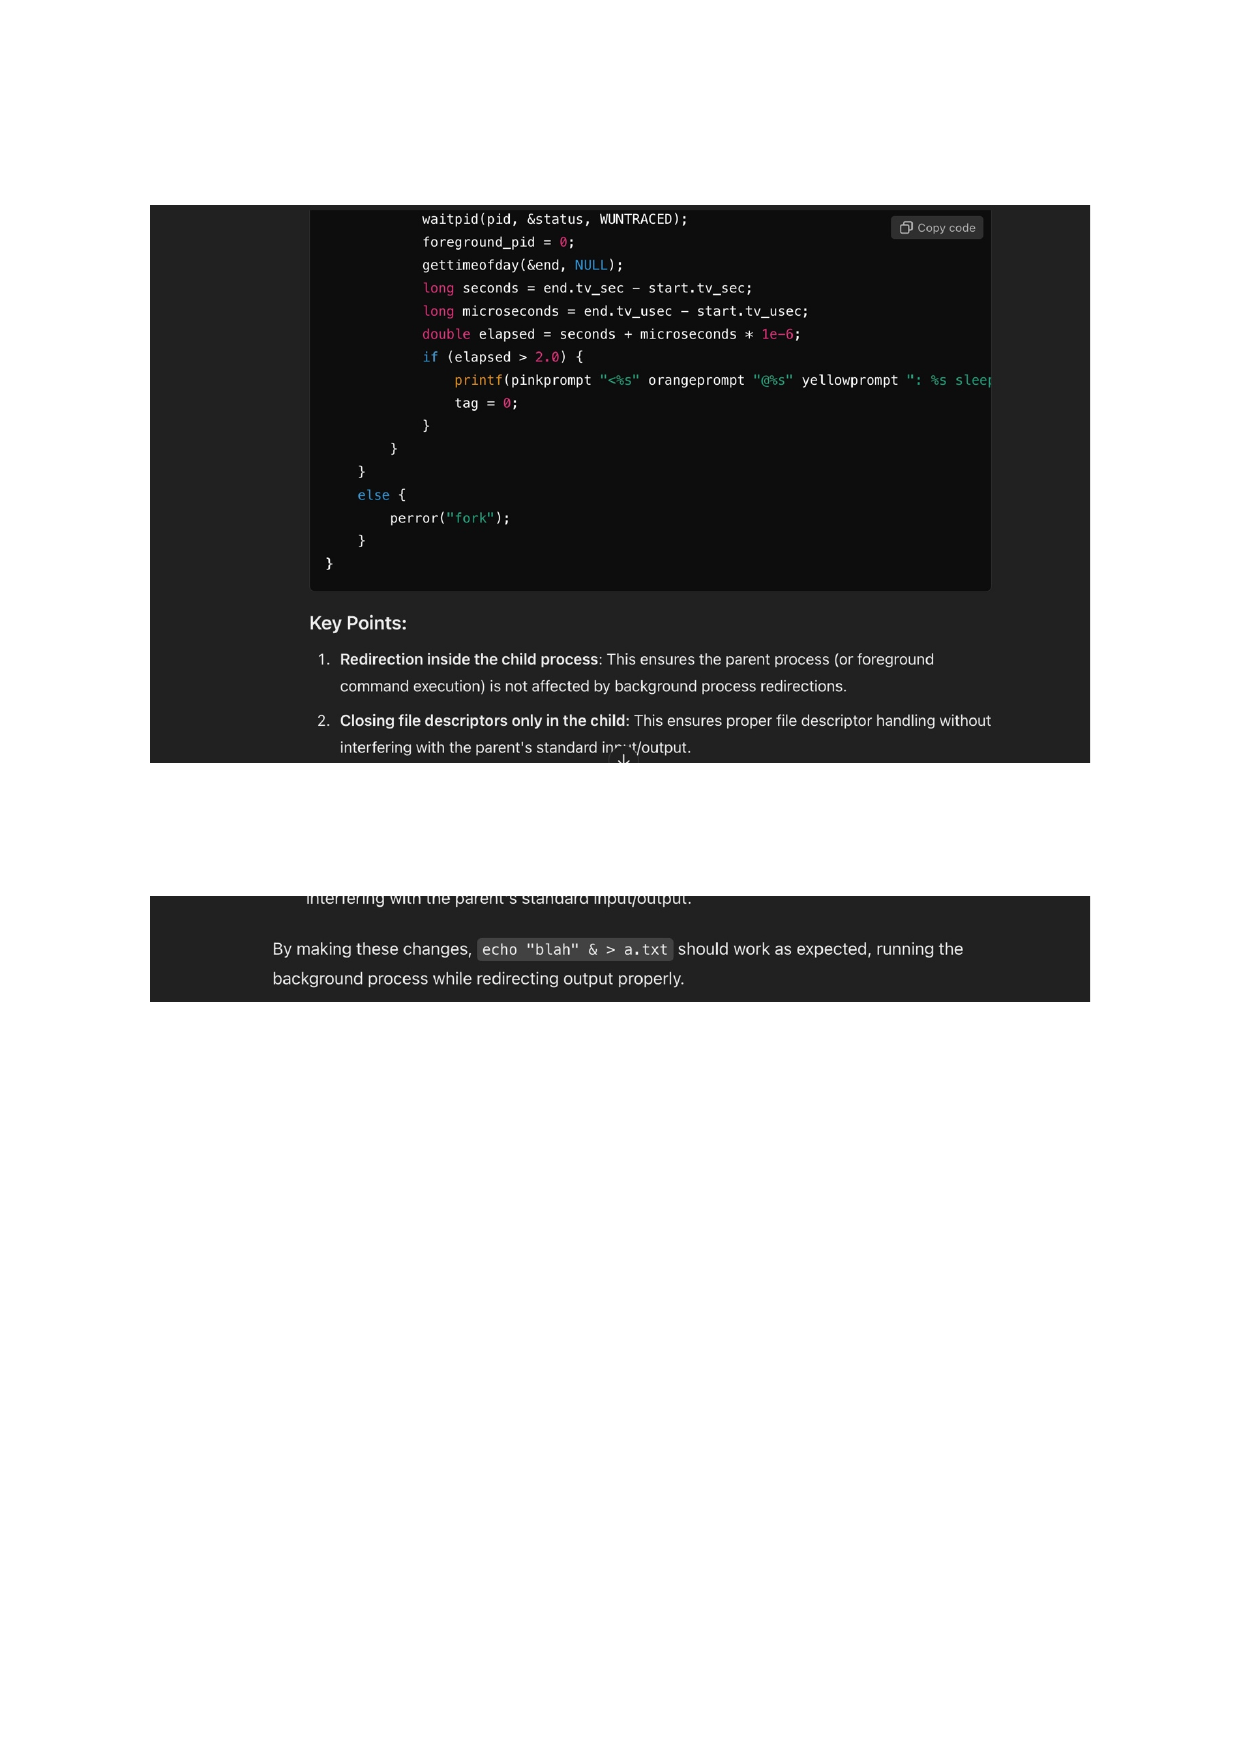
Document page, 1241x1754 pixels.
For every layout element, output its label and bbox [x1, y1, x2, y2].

picture [150, 896, 1091, 1002]
picture [150, 205, 1091, 763]
